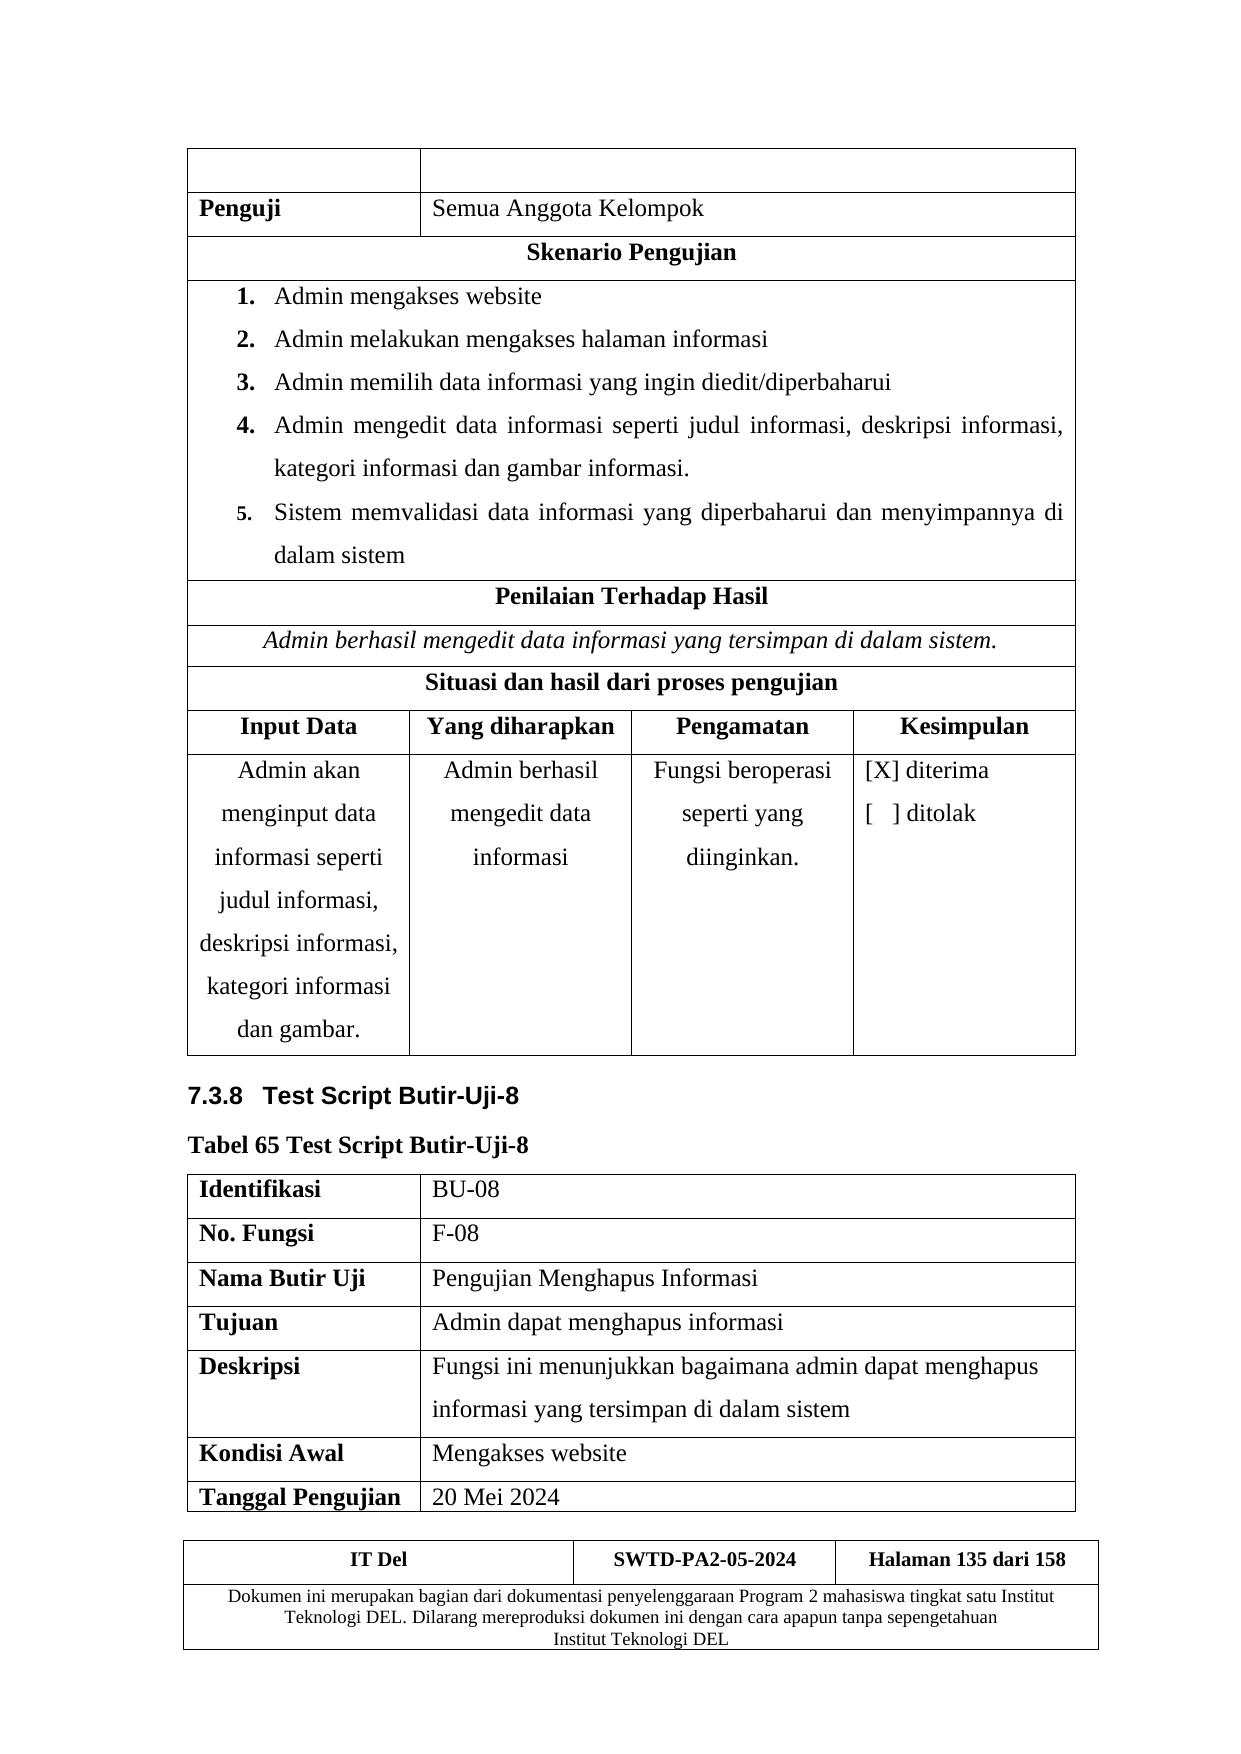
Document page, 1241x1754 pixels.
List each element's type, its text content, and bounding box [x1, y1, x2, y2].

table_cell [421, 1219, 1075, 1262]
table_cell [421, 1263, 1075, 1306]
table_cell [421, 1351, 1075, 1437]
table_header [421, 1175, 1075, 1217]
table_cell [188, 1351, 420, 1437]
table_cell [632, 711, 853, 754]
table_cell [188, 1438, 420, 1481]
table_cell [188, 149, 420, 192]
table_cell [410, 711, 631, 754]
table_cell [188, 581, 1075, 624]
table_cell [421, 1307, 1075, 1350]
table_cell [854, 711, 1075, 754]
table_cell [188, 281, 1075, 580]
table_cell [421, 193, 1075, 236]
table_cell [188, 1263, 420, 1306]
subtitle Test Script Butir-Uji-8 [187, 1081, 1092, 1110]
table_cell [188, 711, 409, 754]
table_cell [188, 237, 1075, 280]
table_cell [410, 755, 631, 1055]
text Tabel 65 Test Script Butir-Uji-8 [187, 1130, 1092, 1159]
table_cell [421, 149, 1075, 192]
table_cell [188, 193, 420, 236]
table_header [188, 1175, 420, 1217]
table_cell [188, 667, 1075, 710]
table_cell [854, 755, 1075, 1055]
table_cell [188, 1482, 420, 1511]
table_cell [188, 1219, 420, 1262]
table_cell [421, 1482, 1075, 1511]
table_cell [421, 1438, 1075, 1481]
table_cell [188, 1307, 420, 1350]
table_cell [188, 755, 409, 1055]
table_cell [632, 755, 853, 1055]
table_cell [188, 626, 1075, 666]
